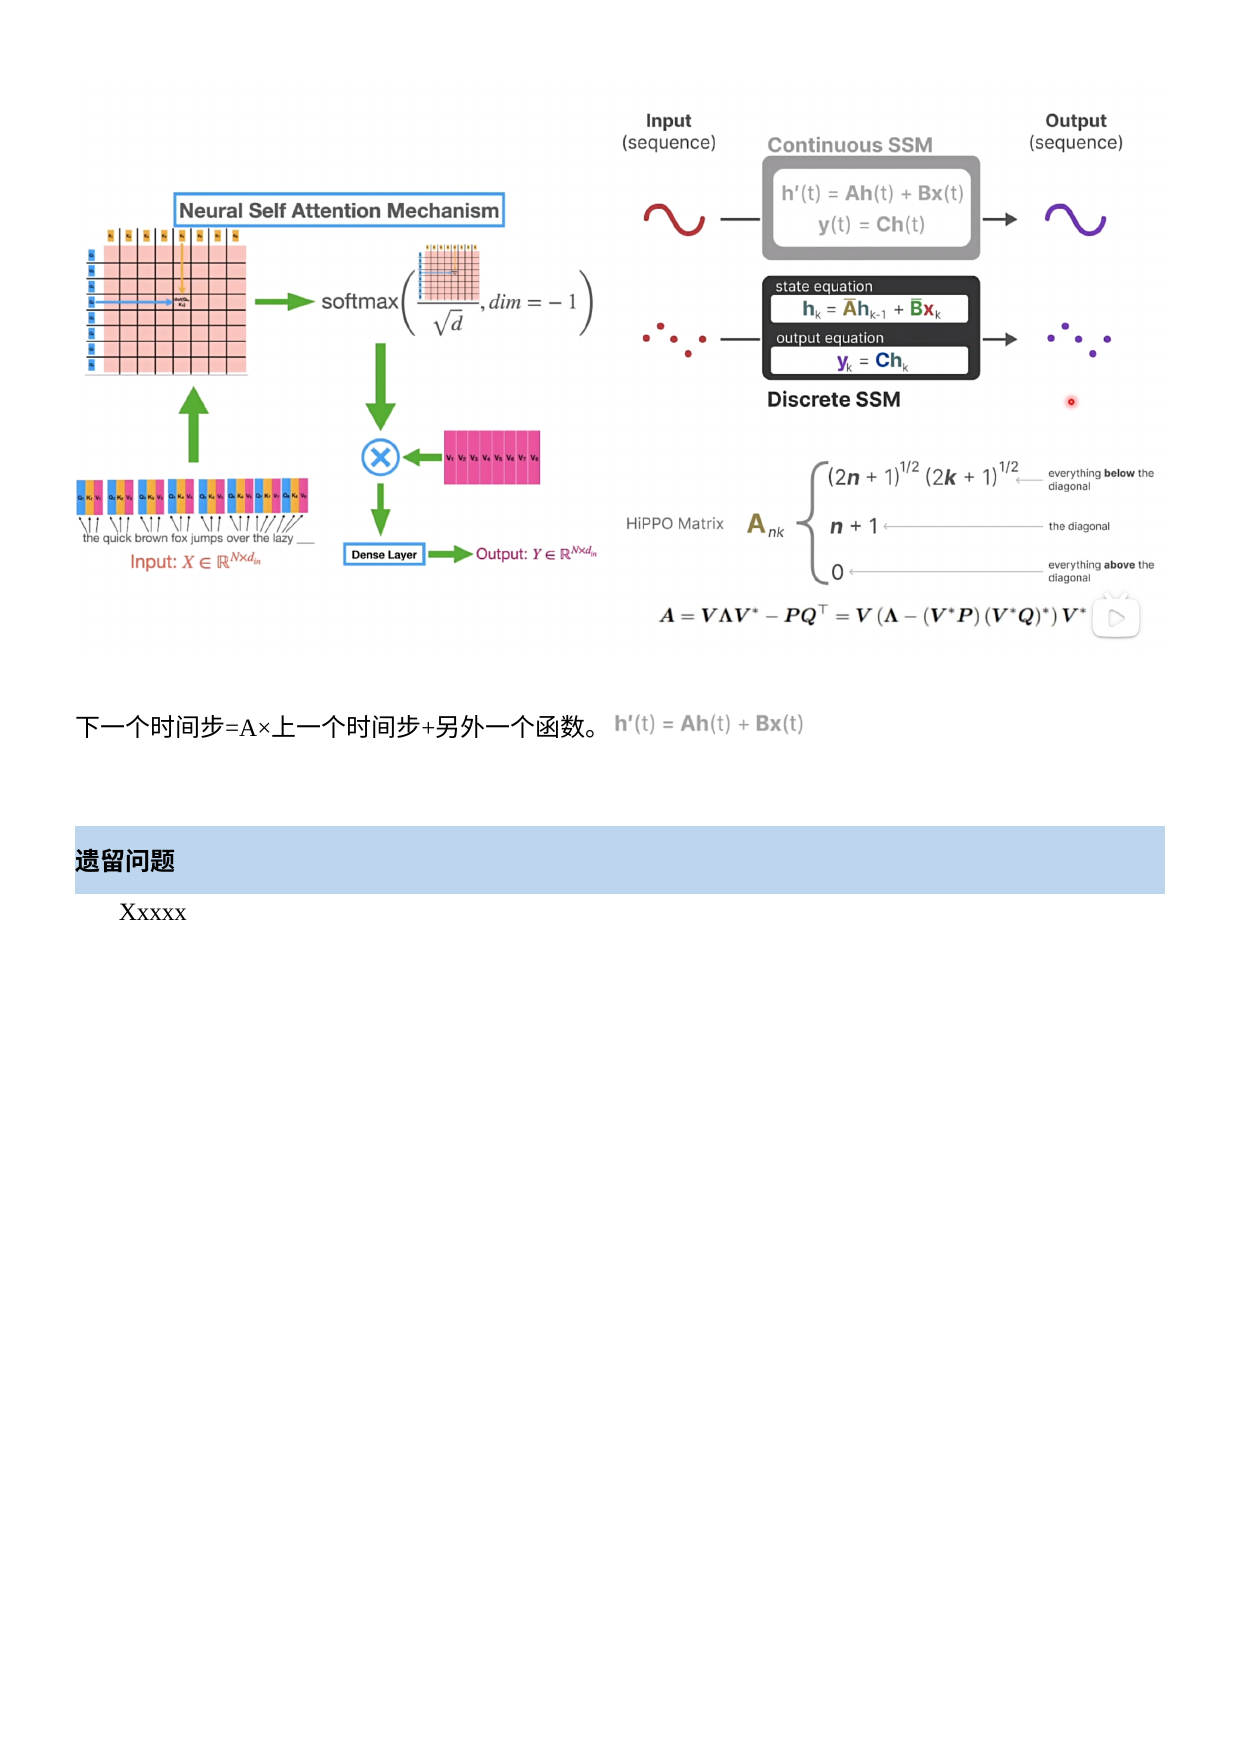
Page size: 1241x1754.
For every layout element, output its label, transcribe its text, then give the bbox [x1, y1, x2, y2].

picture [610, 704, 806, 737]
picture [75, 78, 1166, 659]
text Xxxxx [75, 894, 1165, 928]
text 下一个时间步=A×上一个时间步+另外一个函数。 [75, 690, 1165, 758]
text 遗留问题 [75, 826, 1165, 894]
